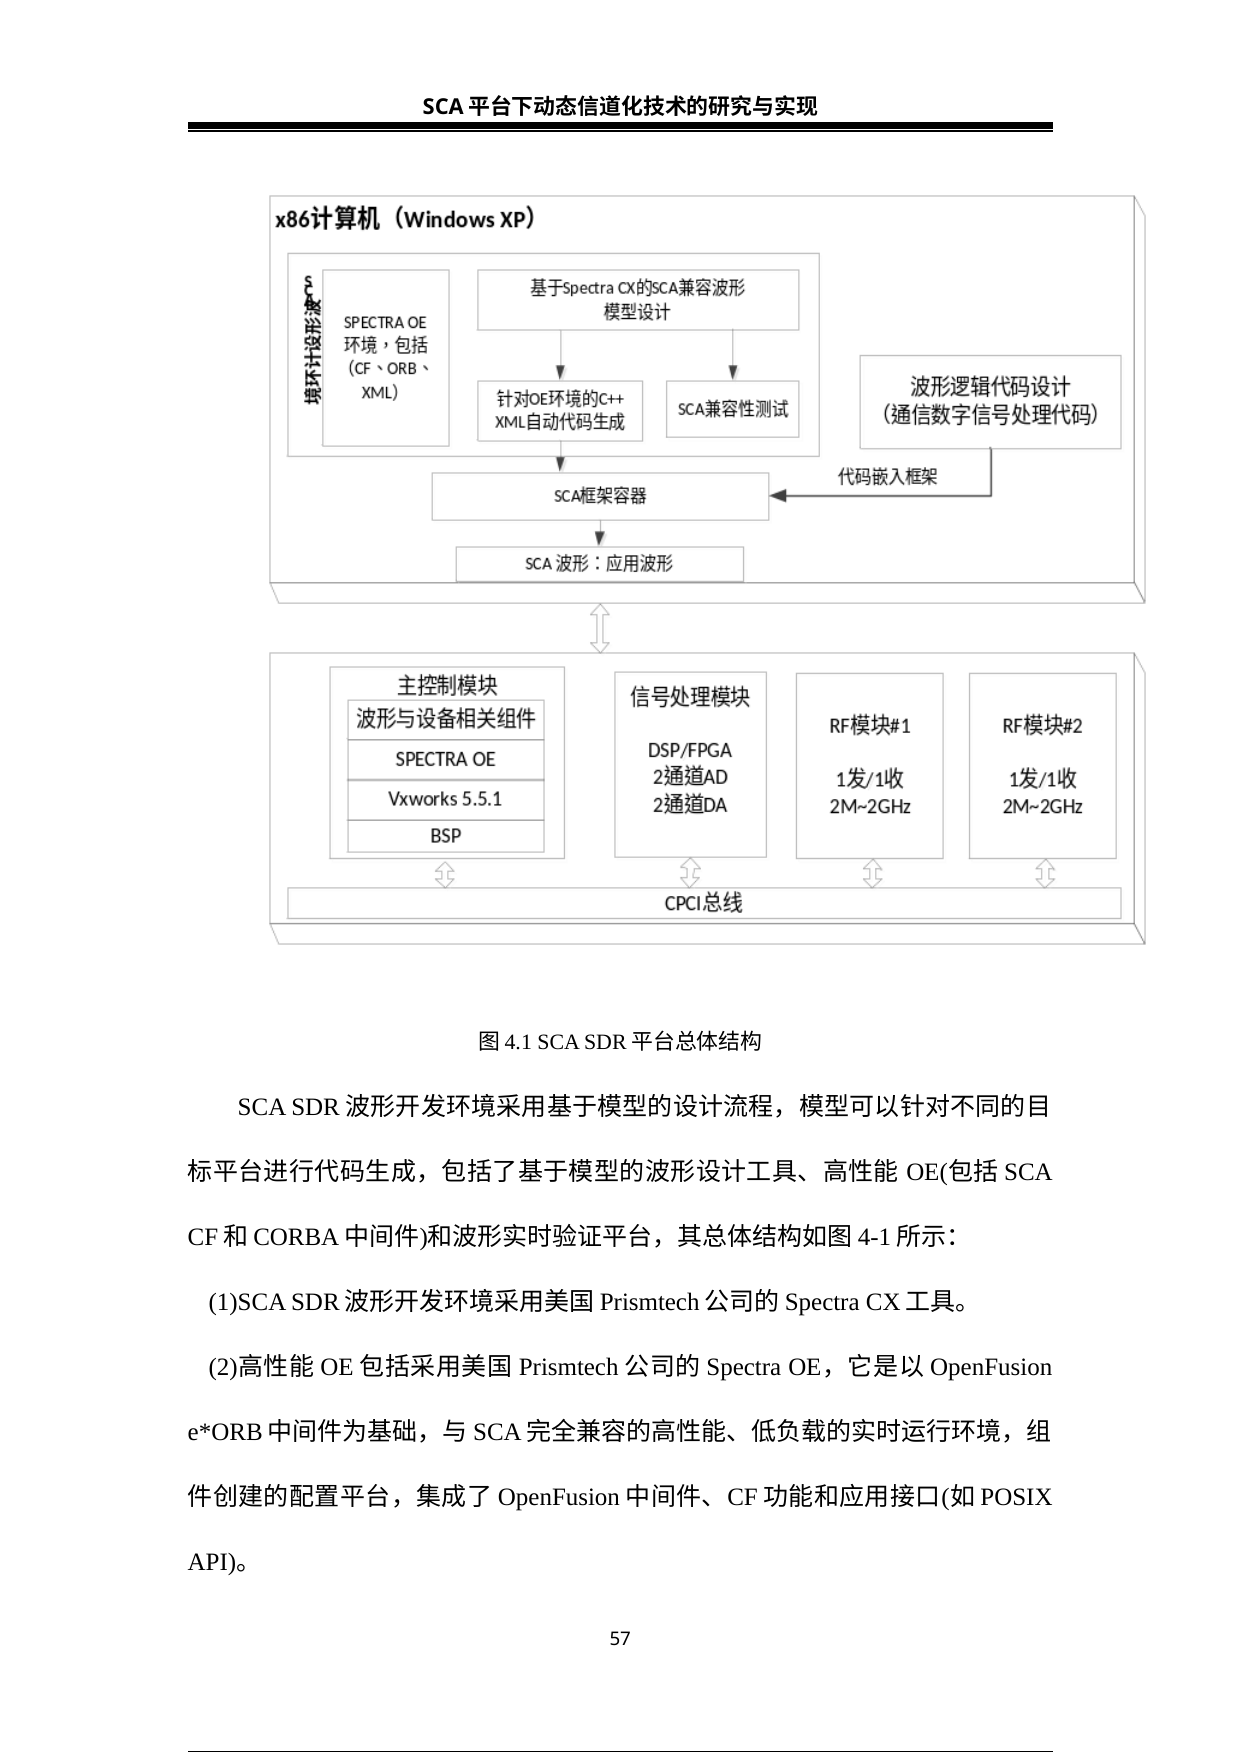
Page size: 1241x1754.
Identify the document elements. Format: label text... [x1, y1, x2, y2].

text (2)高性能OE包括采用美国Prismtech公司的Spectra OE，它是以OpenFusion e*ORB中间件为基础，与SCA完全兼容的高性能、低负载的实时运行环境，组件创建的配置平台，集成了OpenFusion中间件、CF功能和应用接口(如POSIX API)。 [187, 1332, 1053, 1592]
text SCA SDR波形开发环境采用基于模型的设计流程，模型可以针对不同的目标平台进行代码生成，包括了基于模型的波形设计工具、高性能OE(包括SCA CF和CORBA中间件)和波形实时验证平台，其总体结构如图4-1所示： [187, 1072, 1053, 1267]
text 图4.1 SCA SDR平台总体结构 [187, 162, 1053, 1056]
text (1)SCA SDR波形开发环境采用美国Prismtech公司的Spectra CX工具。 [187, 1267, 1053, 1332]
